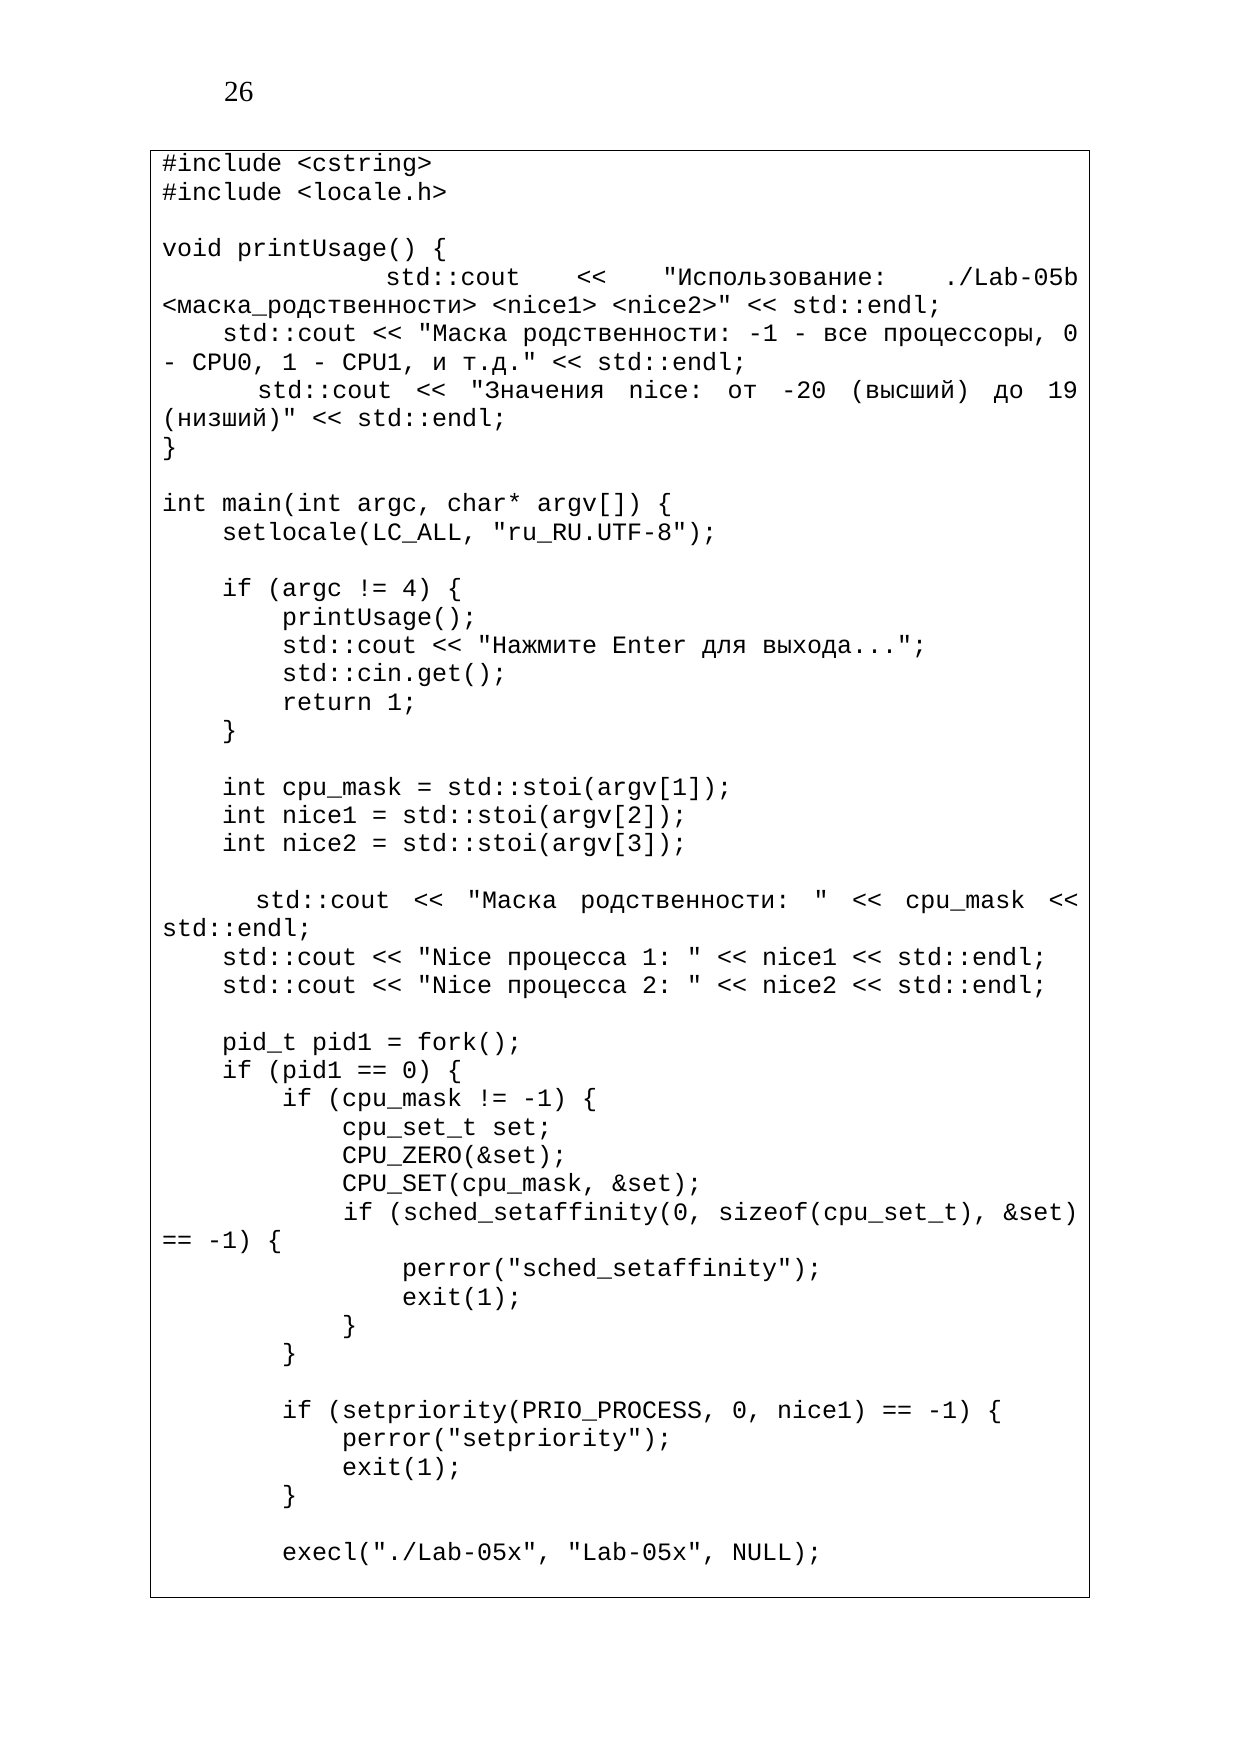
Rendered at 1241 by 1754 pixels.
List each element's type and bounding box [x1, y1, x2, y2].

table_header [151, 151, 1089, 1597]
